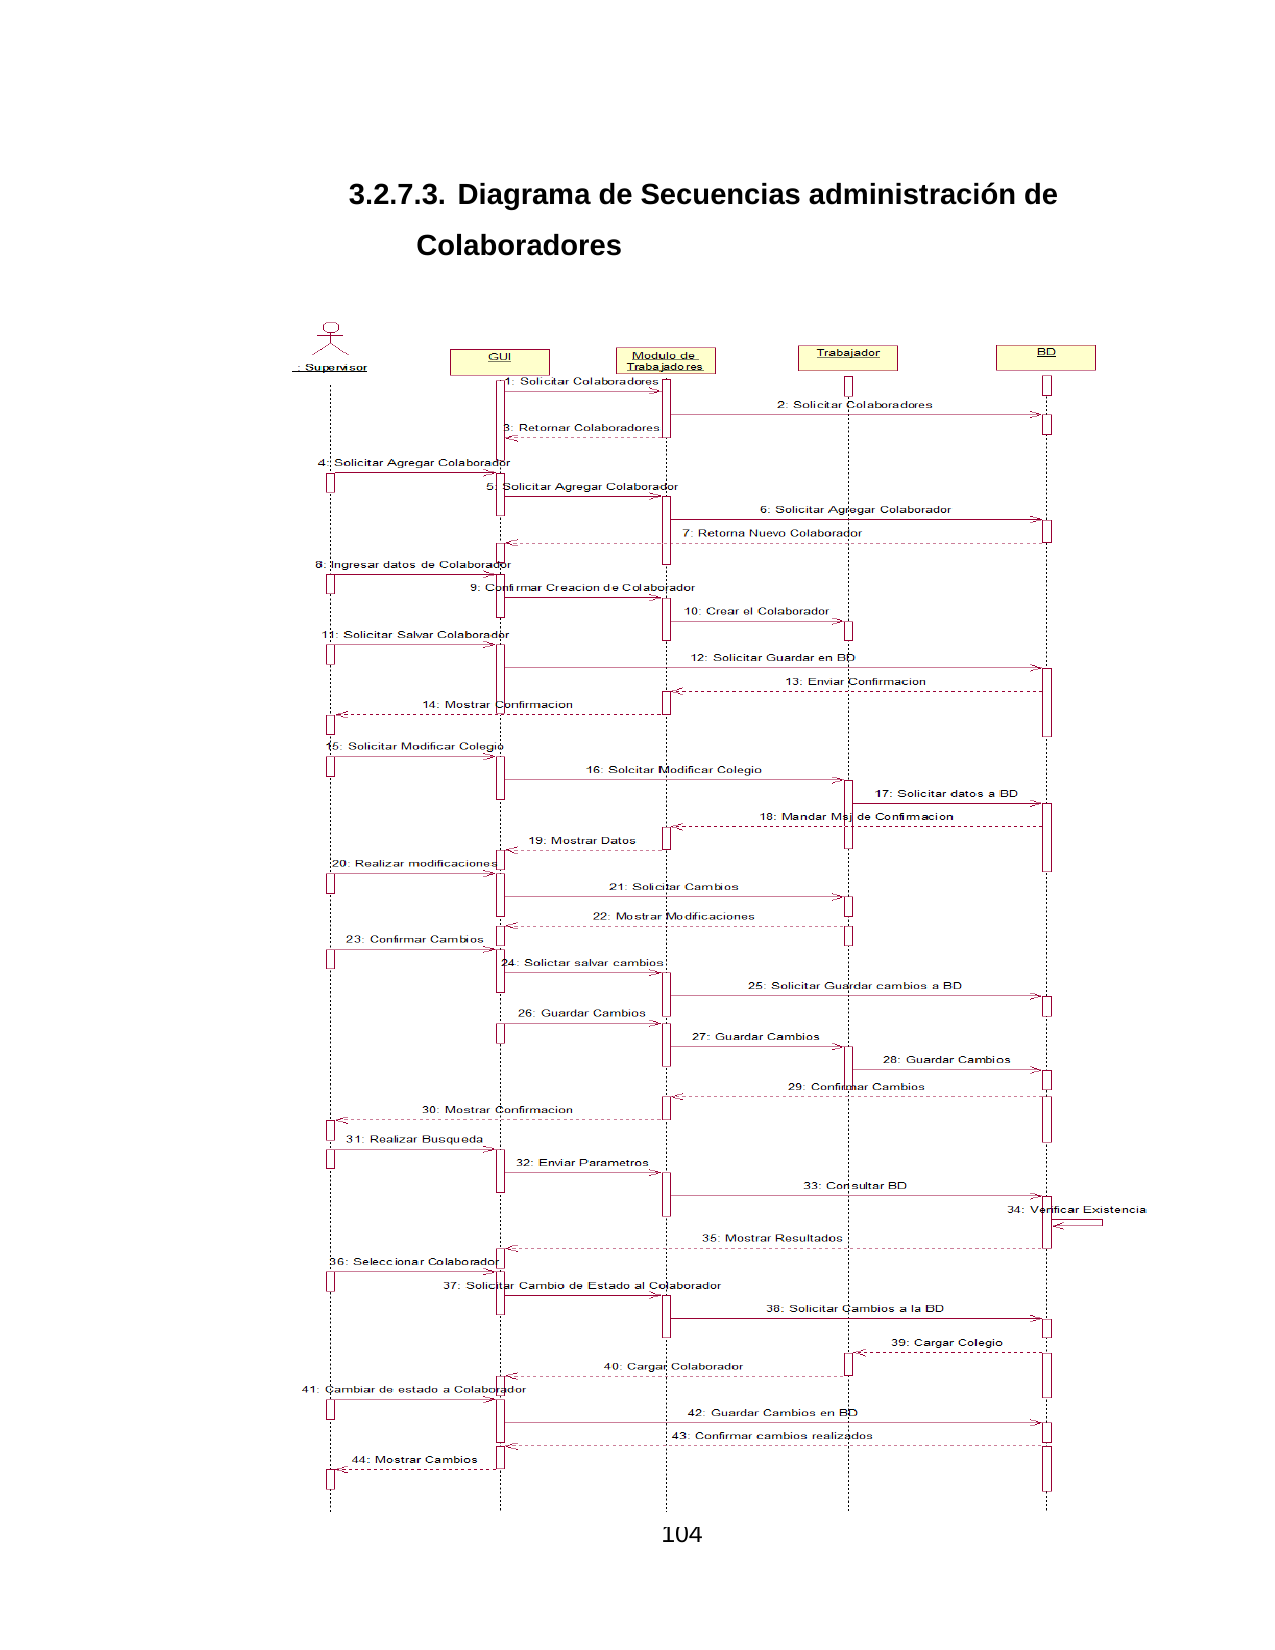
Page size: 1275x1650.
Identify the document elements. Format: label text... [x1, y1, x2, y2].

subtitle Diagrama de Secuencias administración de Colaboradores [349, 177, 1127, 261]
picture [263, 302, 1160, 1527]
